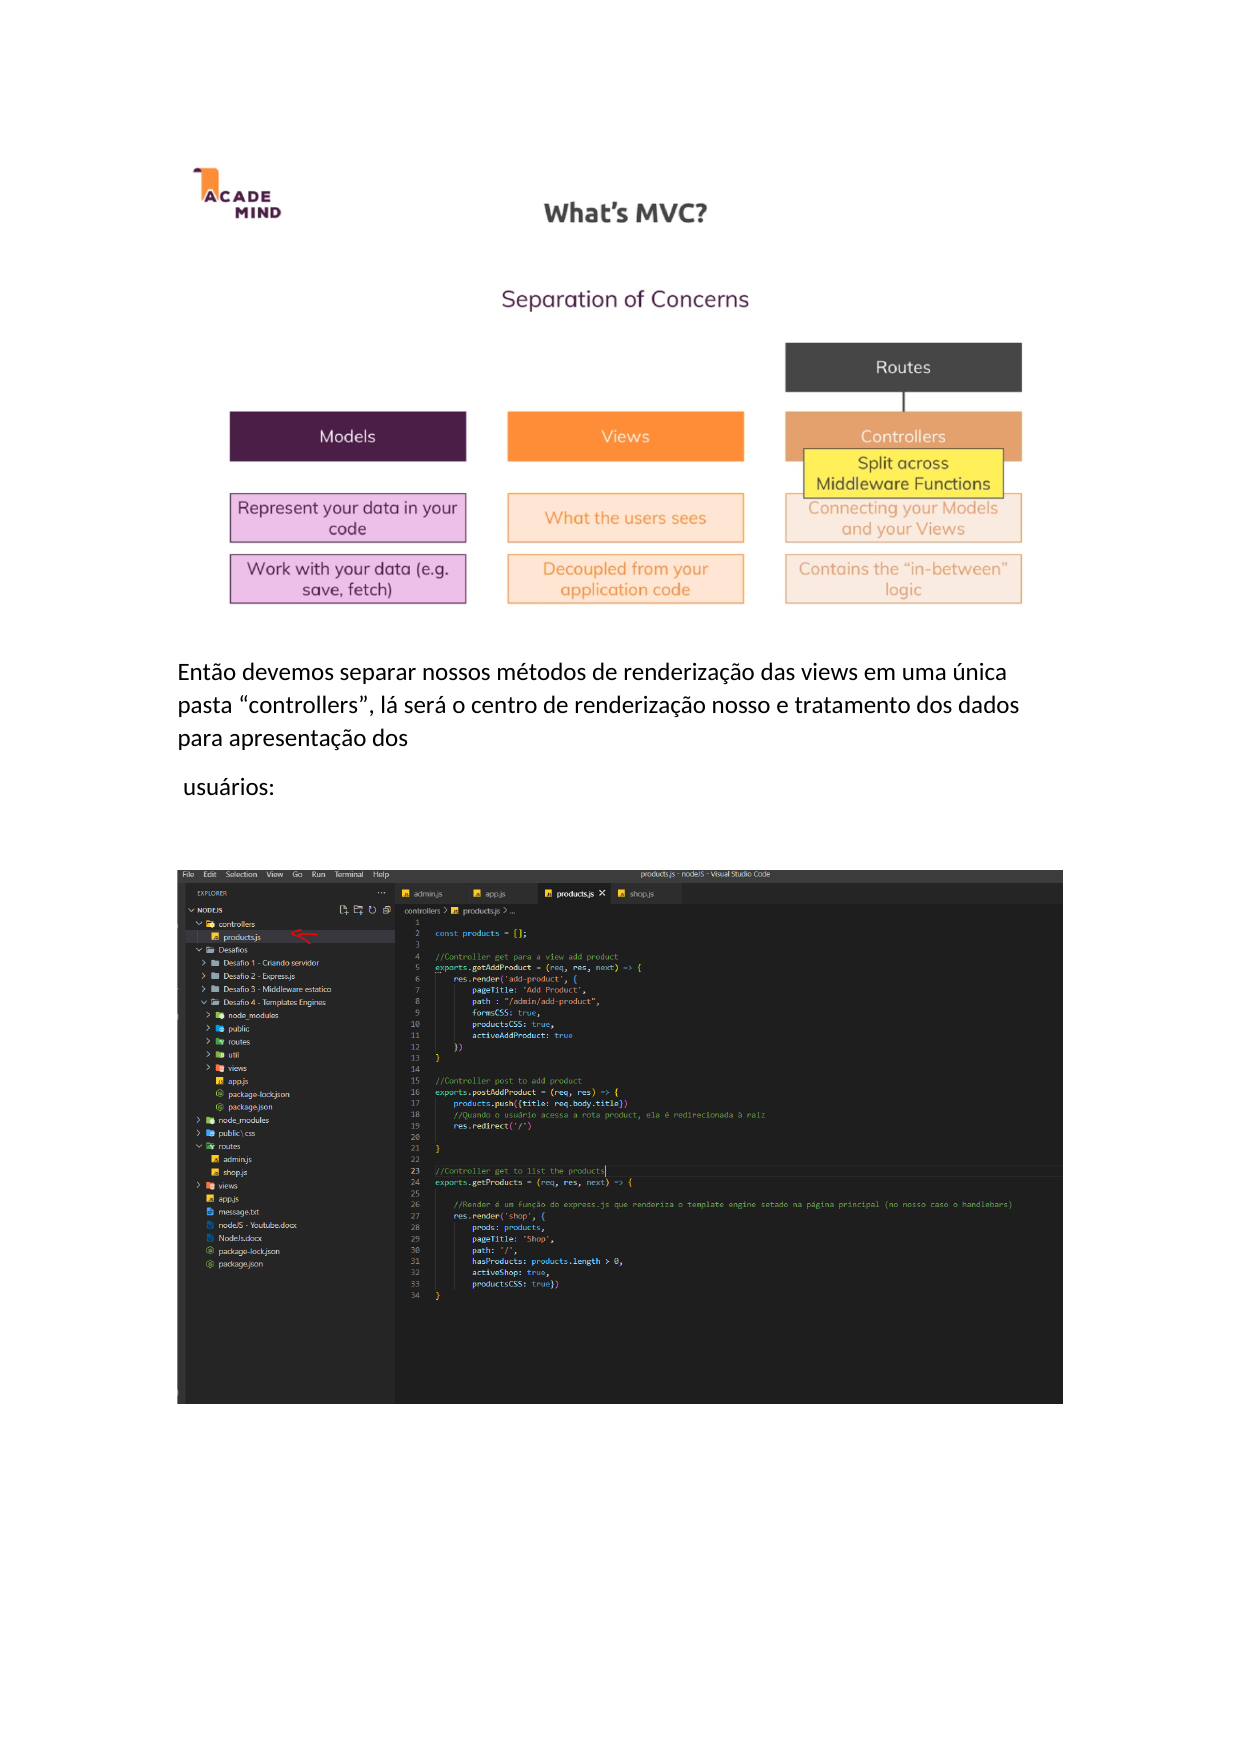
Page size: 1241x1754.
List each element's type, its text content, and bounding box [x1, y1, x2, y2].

text usuários: [177, 771, 1063, 802]
picture [177, 870, 1063, 1404]
text Então devemos separar nossos métodos de renderização das views em uma única pasta “controllers”, lá será o centro de renderização nosso e tratamento dos dados para apresentação dos [177, 656, 1063, 752]
picture [177, 147, 1063, 637]
